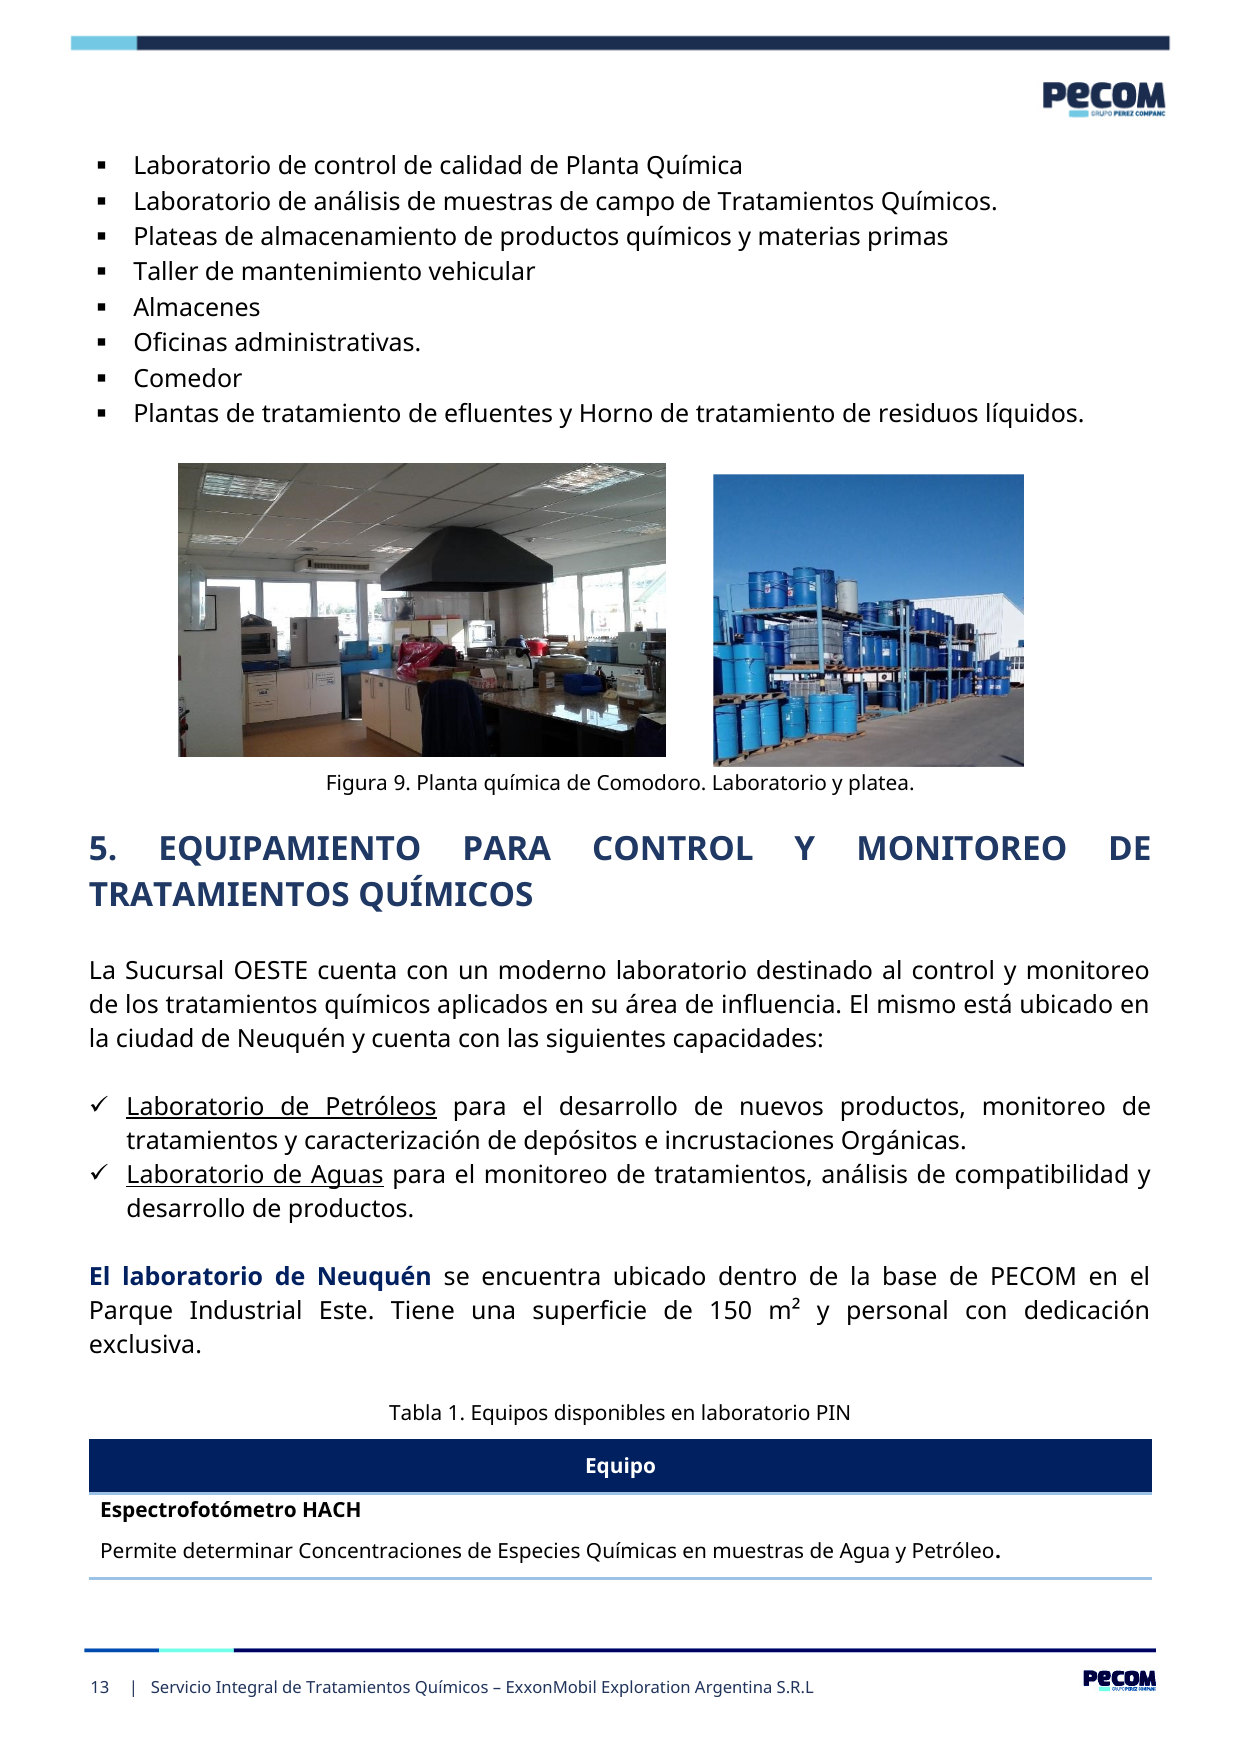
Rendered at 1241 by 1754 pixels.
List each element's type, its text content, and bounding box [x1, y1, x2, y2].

text Tabla 1. Equipos disponibles en laboratorio PIN [89, 1398, 1152, 1426]
text Figura 9. Planta química de Comodoro. Laboratorio y platea. [89, 768, 1152, 796]
list Taller de mantenimiento vehicular [96, 254, 1111, 288]
list Laboratorio de control de calidad de Planta Química [96, 148, 1111, 182]
picture [0, 0, 1240, 1741]
list Comedor [96, 360, 1111, 394]
list Laboratorio de Petróleos para el desarrollo de nuevos productos, monitoreo de tratamientos y caracterización de depósitos e incrustaciones Orgánicas. [89, 1089, 1152, 1157]
subtitle 5. EQUIPAMIENTO PARA CONTROL Y MONITOREO DE TRATAMIENTOS QUÍMICOS [89, 825, 1152, 916]
table_header Equipo [89, 1439, 1152, 1492]
list Plateas de almacenamiento de productos químicos y materias primas [96, 218, 1111, 253]
list Almacenes [96, 289, 1111, 323]
list Laboratorio de análisis de muestras de campo de Tratamientos Químicos. [96, 183, 1111, 217]
list Plantas de tratamiento de efluentes y Horno de tratamiento de residuos líquidos. [96, 396, 1111, 430]
text La Sucursal OESTE cuenta con un moderno laboratorio destinado al control y monitoreo de los tratamientos químicos aplicados en su área de influencia. El mismo está ubicado en la ciudad de Neuquén y cuenta con las siguientes capacidades: [89, 952, 1152, 1054]
table_cell Espectrofotómetro HACH Permite determinar Concentraciones de Especies Químicas en muestras de Agua y Petróleo. [89, 1495, 1152, 1577]
list Oficinas administrativas. [96, 325, 1111, 359]
text El laboratorio de Neuquén se encuentra ubicado dentro de la base de PECOM en el Parque Industrial Este. Tiene una superficie de 150 m² y personal con dedicación exclusiva. [89, 1259, 1152, 1361]
list Laboratorio de Aguas para el monitoreo de tratamientos, análisis de compatibilidad y desarrollo de productos. [89, 1157, 1152, 1225]
